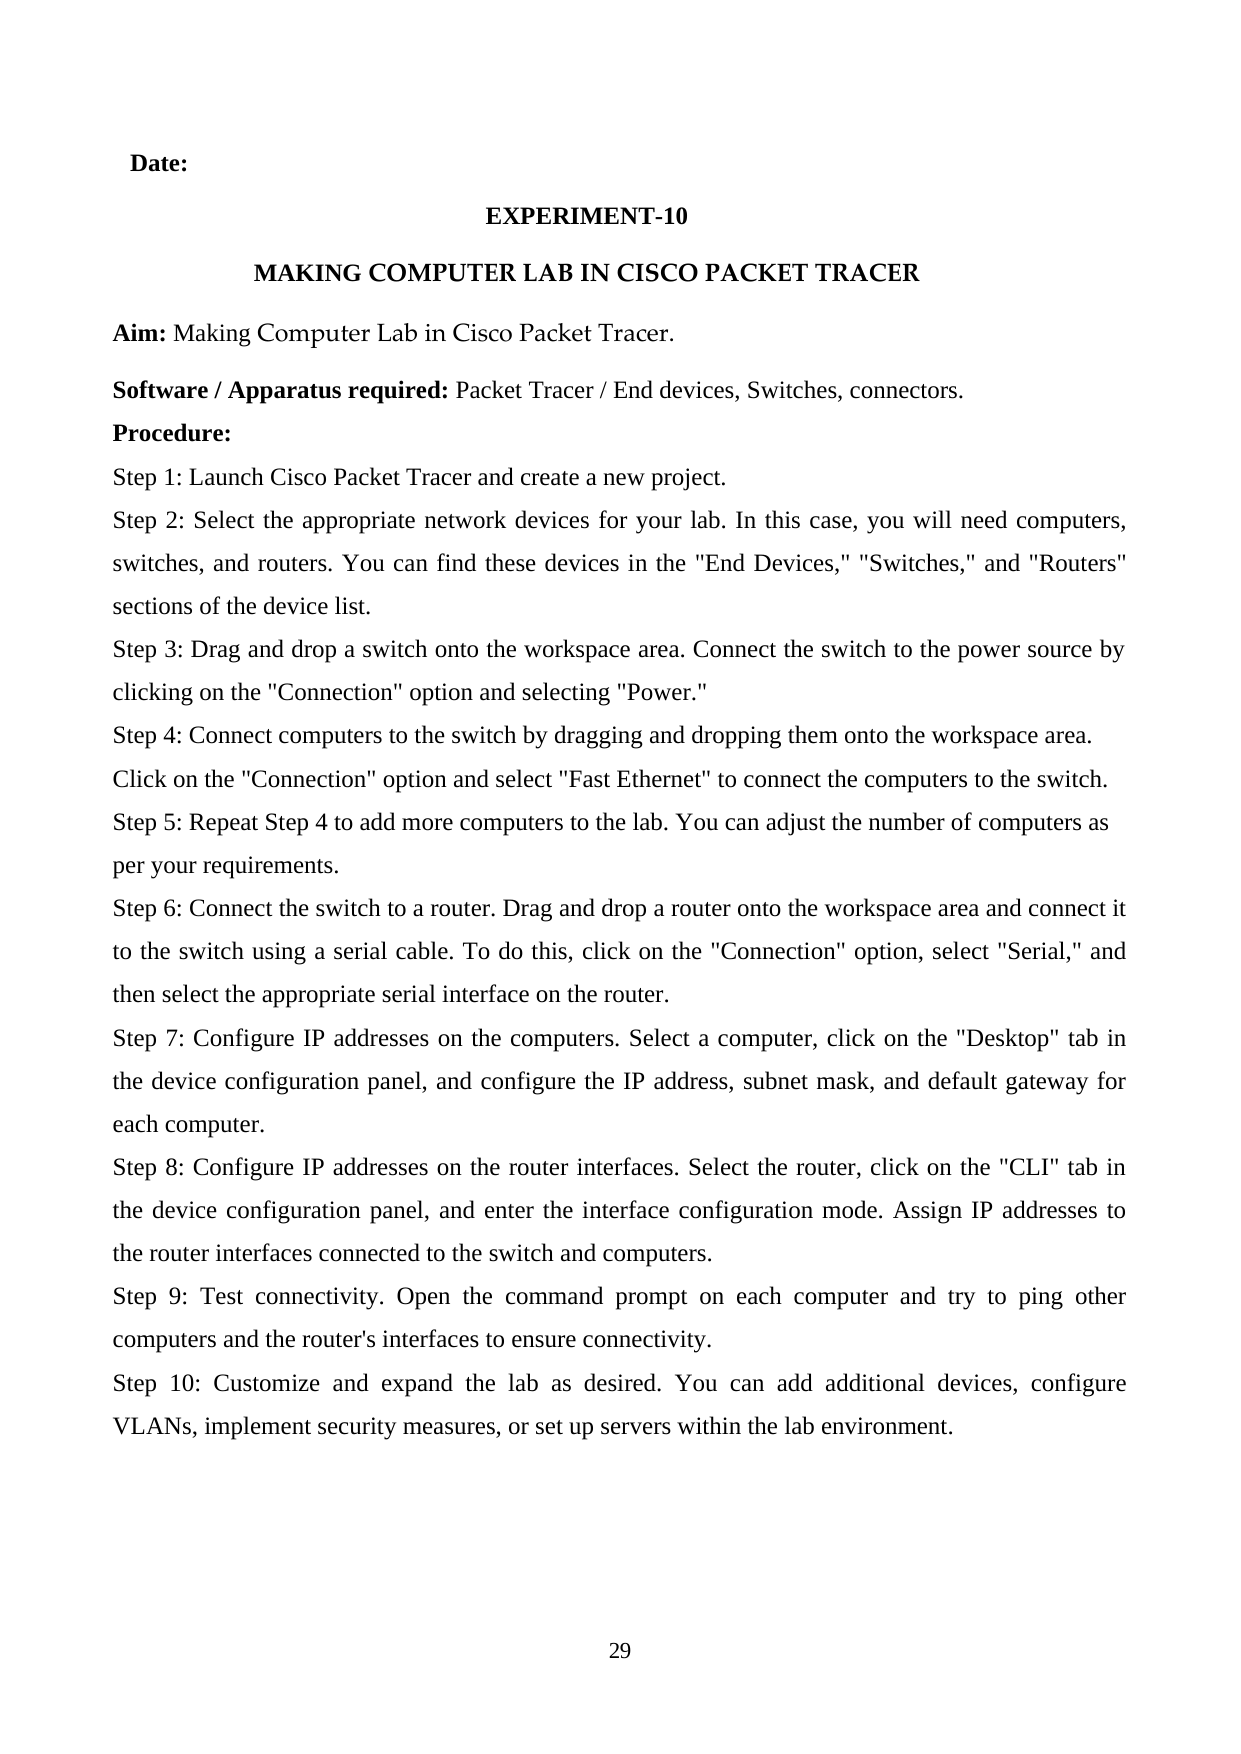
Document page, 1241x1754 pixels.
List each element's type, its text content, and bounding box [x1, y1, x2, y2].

text Step 4: Connect computers to the switch by dragging and dropping them onto the workspace area. Click on the "Connection" option and select "Fast Ethernet" to connect the computers to the switch. Step 5: Repeat Step 4 to add more computers to the lab. You can adjust the number of computers as per your requirements. [112, 721, 1137, 879]
text Step 7: Configure IP addresses on the computers. Select a computer, click on the "Desktop" tab in the device configuration panel, and configure the IP address, subnet mask, and default gateway for each computer. [112, 1023, 1127, 1138]
text Step 3: Drag and drop a switch onto the workspace area. Connect the switch to the power source by clicking on the "Connection" option and selecting "Power." [112, 634, 1127, 706]
text Step 9: Test connectivity. Open the command prompt on each computer and try to ping other computers and the router's interfaces to ensure connectivity. [112, 1281, 1127, 1353]
text Step 6: Connect the switch to a router. Drag and drop a router onto the workspace area and connect it to the switch using a serial cable. To do this, click on the "Connection" option, select "Serial," and then select the appropriate serial interface on the router. [112, 893, 1127, 1008]
text Step 10: Customize and expand the lab as desired. You can add additional devices, configure VLANs, implement security measures, or set up servers within the lab environment. [112, 1368, 1128, 1439]
text Software / Apparatus required: Packet Tracer / End devices, Switches, connectors. [112, 376, 1137, 404]
text Date: [130, 148, 1137, 177]
text Step 1: Launch Cisco Packet Tracer and create a new project. [112, 462, 1137, 491]
text EXPERIMENT-10 [103, 201, 1070, 230]
text Procedure: [112, 418, 1137, 447]
text Step 2: Select the appropriate network devices for your lab. In this case, you will need computers, switches, and routers. You can find these devices in the "End Devices," "Switches," and "Routers" sections of the device list. [112, 505, 1128, 620]
text Aim: Making Computer Lab in Cisco Packet Tracer. [112, 315, 1137, 349]
text MAKING COMPUTER LAB IN CISCO PACKET TRACER [103, 254, 1070, 288]
text Step 8: Configure IP addresses on the router interfaces. Select the router, click on the "CLI" tab in the device configuration panel, and enter the interface configuration mode. Assign IP addresses to the router interfaces connected to the switch and computers. [112, 1152, 1128, 1267]
